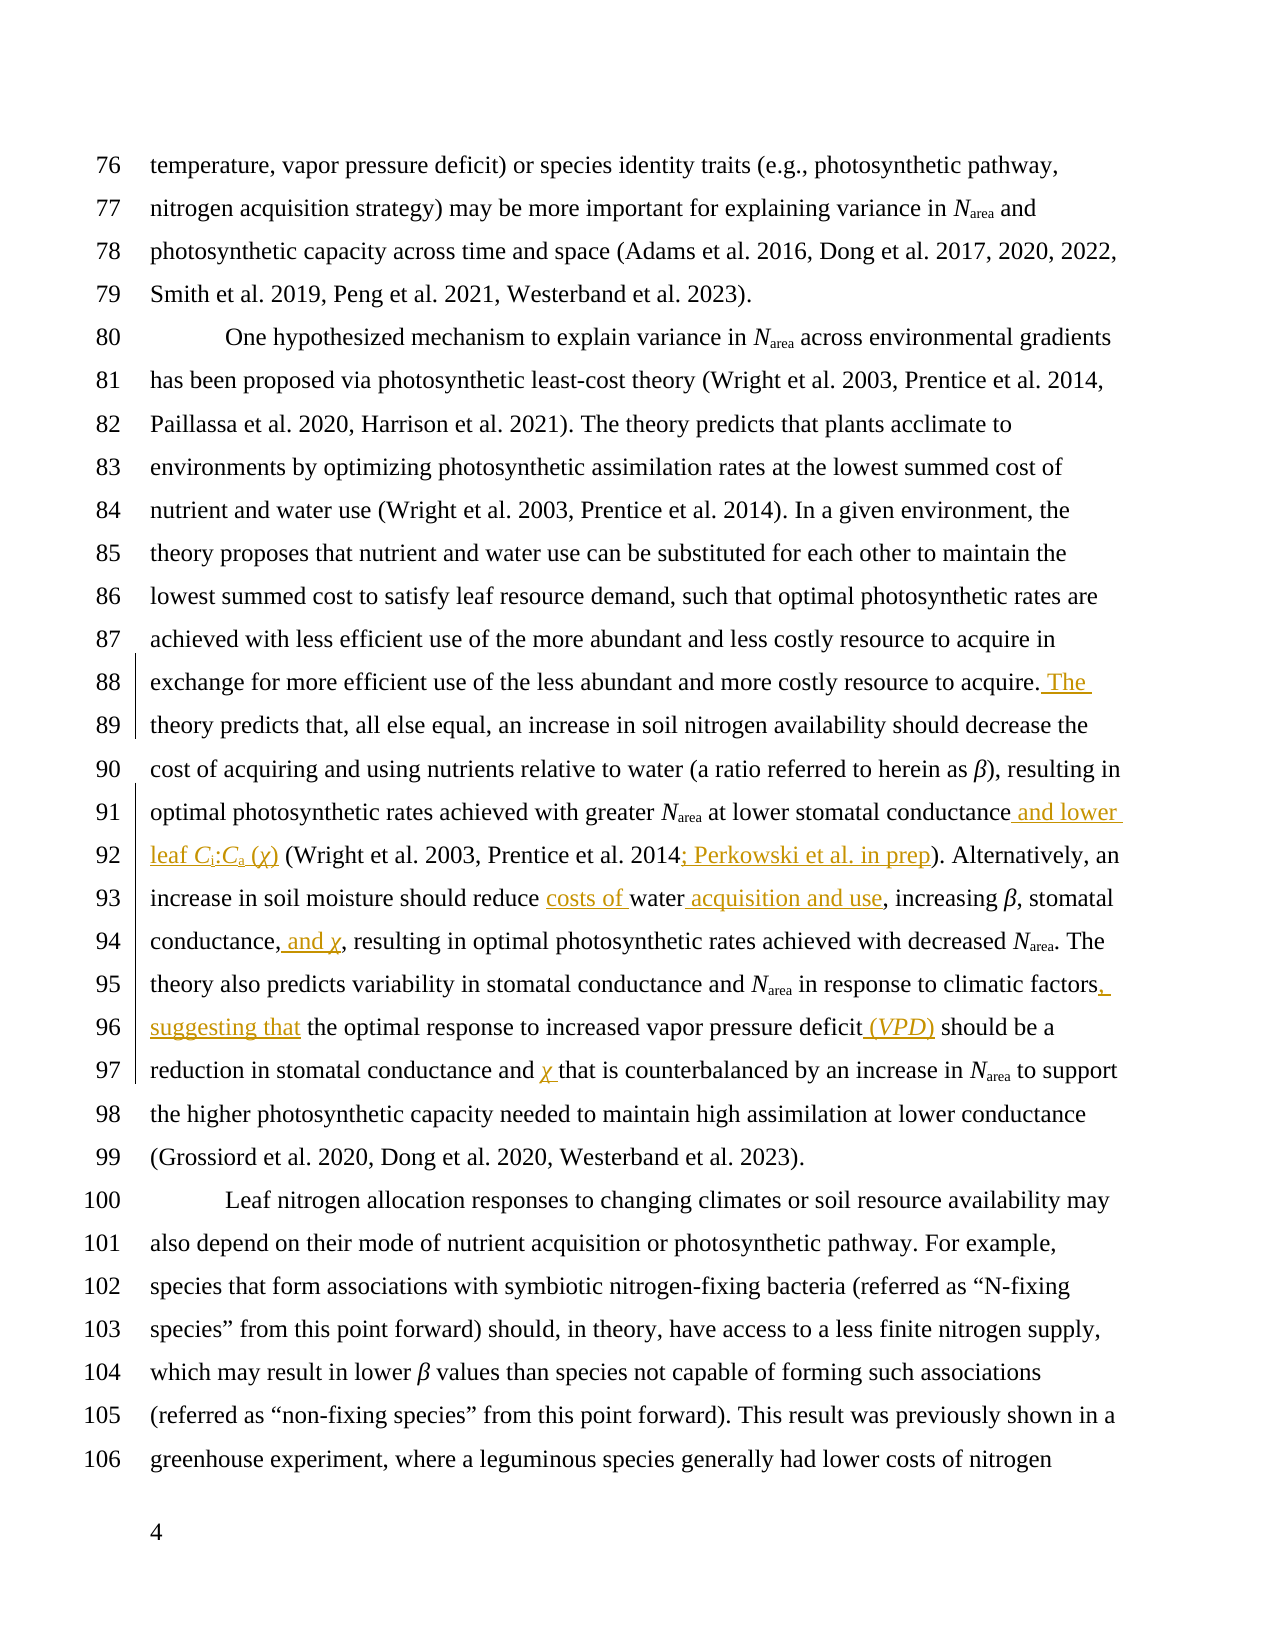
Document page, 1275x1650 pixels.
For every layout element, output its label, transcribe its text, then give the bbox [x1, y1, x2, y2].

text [150, 150, 1125, 308]
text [150, 1185, 1125, 1472]
text One hypothesized mechanism to explain variance in Narea across environmental gradients has been proposed via photosynthetic least-cost theory (Wright et al. 2003, Prentice et al. 2014, Paillassa et al. 2020, Harrison et al. 2021). The theory predicts that plants acclimate to environments by optimizing photosynthetic assimilation rates at the lowest summed cost of nutrient and water use (Wright et al. 2003, Prentice et al. 2014). In a given environment, the theory proposes that nutrient and water use can be substituted for each other to maintain the lowest summed cost to satisfy leaf resource demand, such that optimal photosynthetic rates are achieved with less efficient use of the more abundant and less costly resource to acquire in exchange for more efficient use of the less abundant and more costly resource to acquire.theory predicts that, all else equal, an increase in soil nitrogen availability should decrease the cost of acquiring and using nutrients relative to water (a ratio referred to herein as β), resulting in optimal photosynthetic rates achieved with greater Narea at lower stomatal conductance (Wright et al. 2003, Prentice et al. 2014). Alternatively, an increase in soil moisture should reduce water, increasing β, stomatal conductance,, resulting in optimal photosynthetic rates achieved with decreased Narea. The theory also predicts variability in stomatal conductance and Narea in response to climatic factors the optimal response to increased vapor pressure deficit should be a reduction in stomatal conductance and that is counterbalanced by an increase in Narea to support the higher photosynthetic capacity needed to maintain high assimilation at lower conductance (Grossiord et al. 2020, Dong et al. 2020, Westerband et al. 2023). [150, 322, 1125, 1171]
